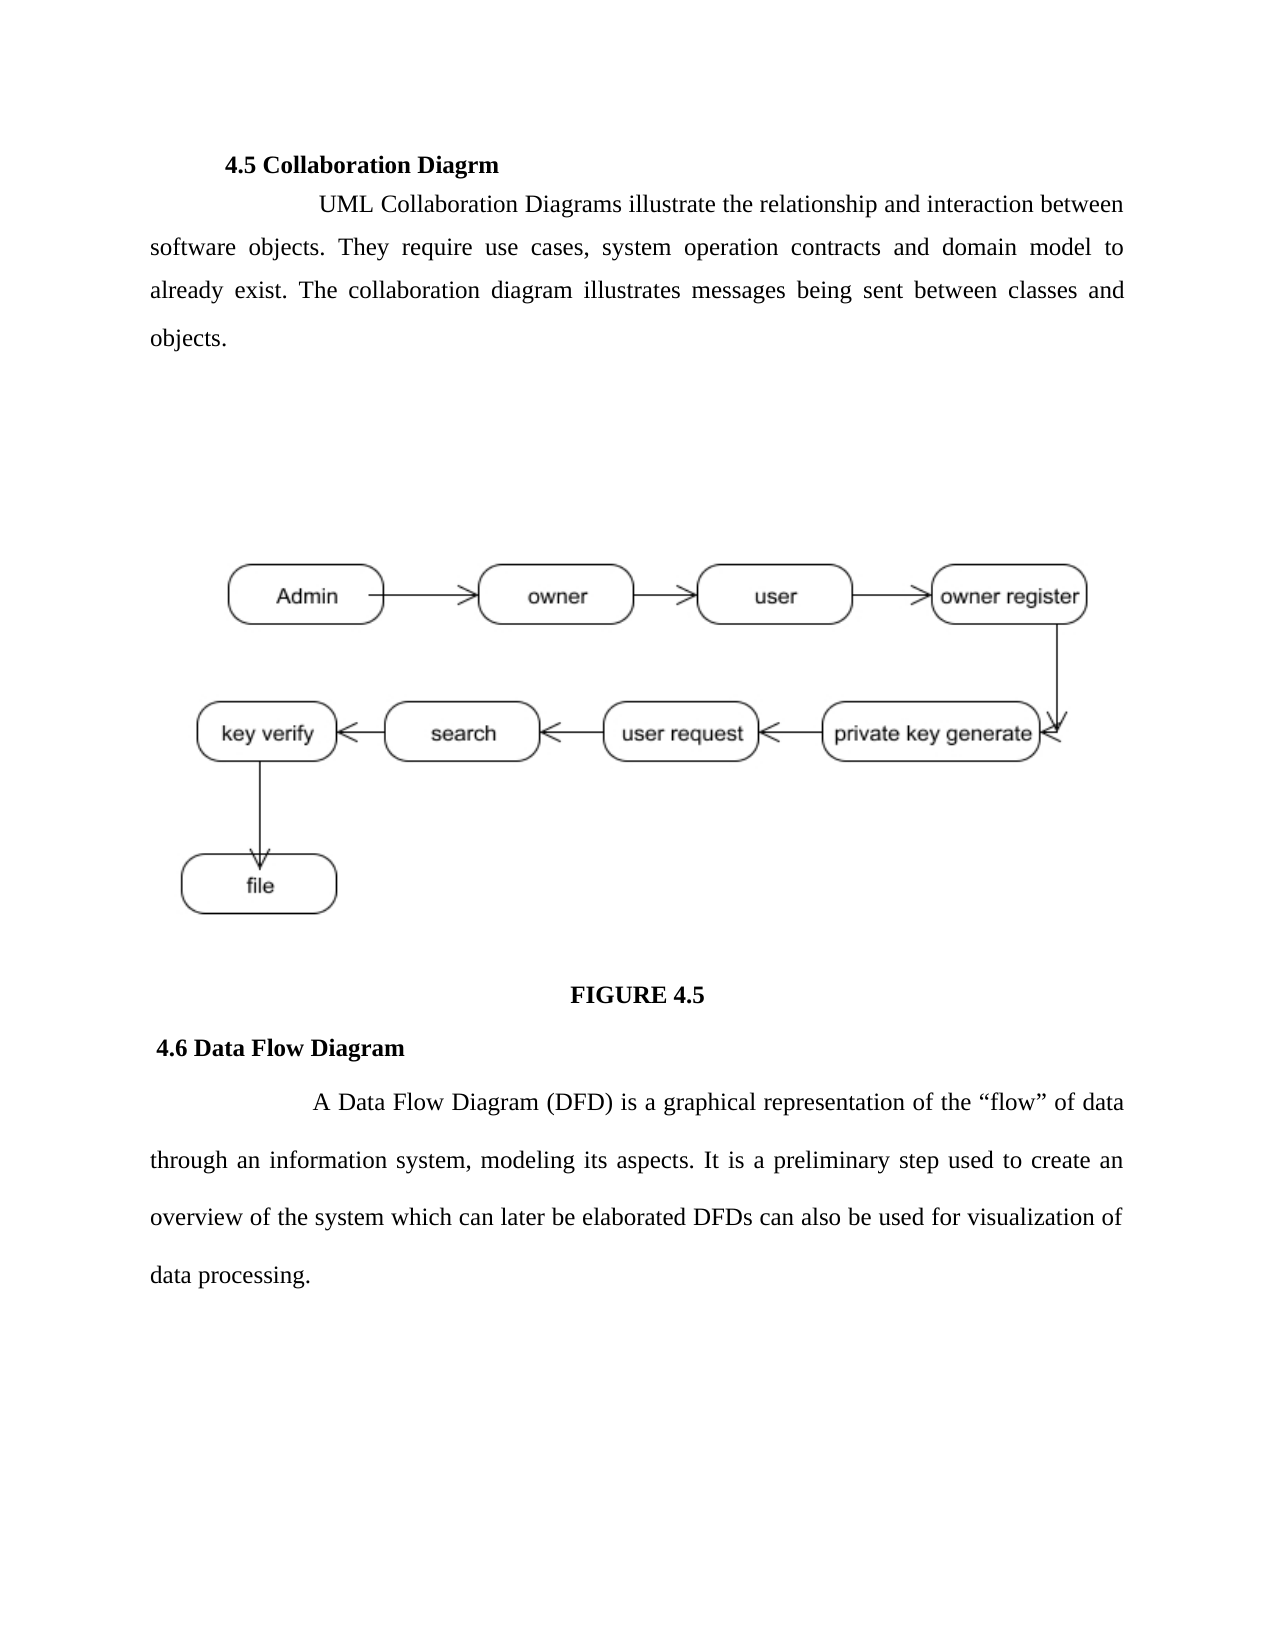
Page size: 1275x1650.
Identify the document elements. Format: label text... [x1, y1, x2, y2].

text 4.6 Data Flow Diagram [150, 1033, 1125, 1062]
text FIGURE 4.5 [150, 980, 1125, 1008]
picture [150, 366, 1118, 945]
text A Data Flow Diagram (DFD) is a graphical representation of the “flow” of data through an information system, modeling its aspects. It is a preliminary step used to create an overview of the system which can later be elaborated DFDs can also be used for visualization of data processing. [150, 1087, 1125, 1289]
subtitle 4.5 Collaboration Diagrm [225, 150, 1125, 179]
